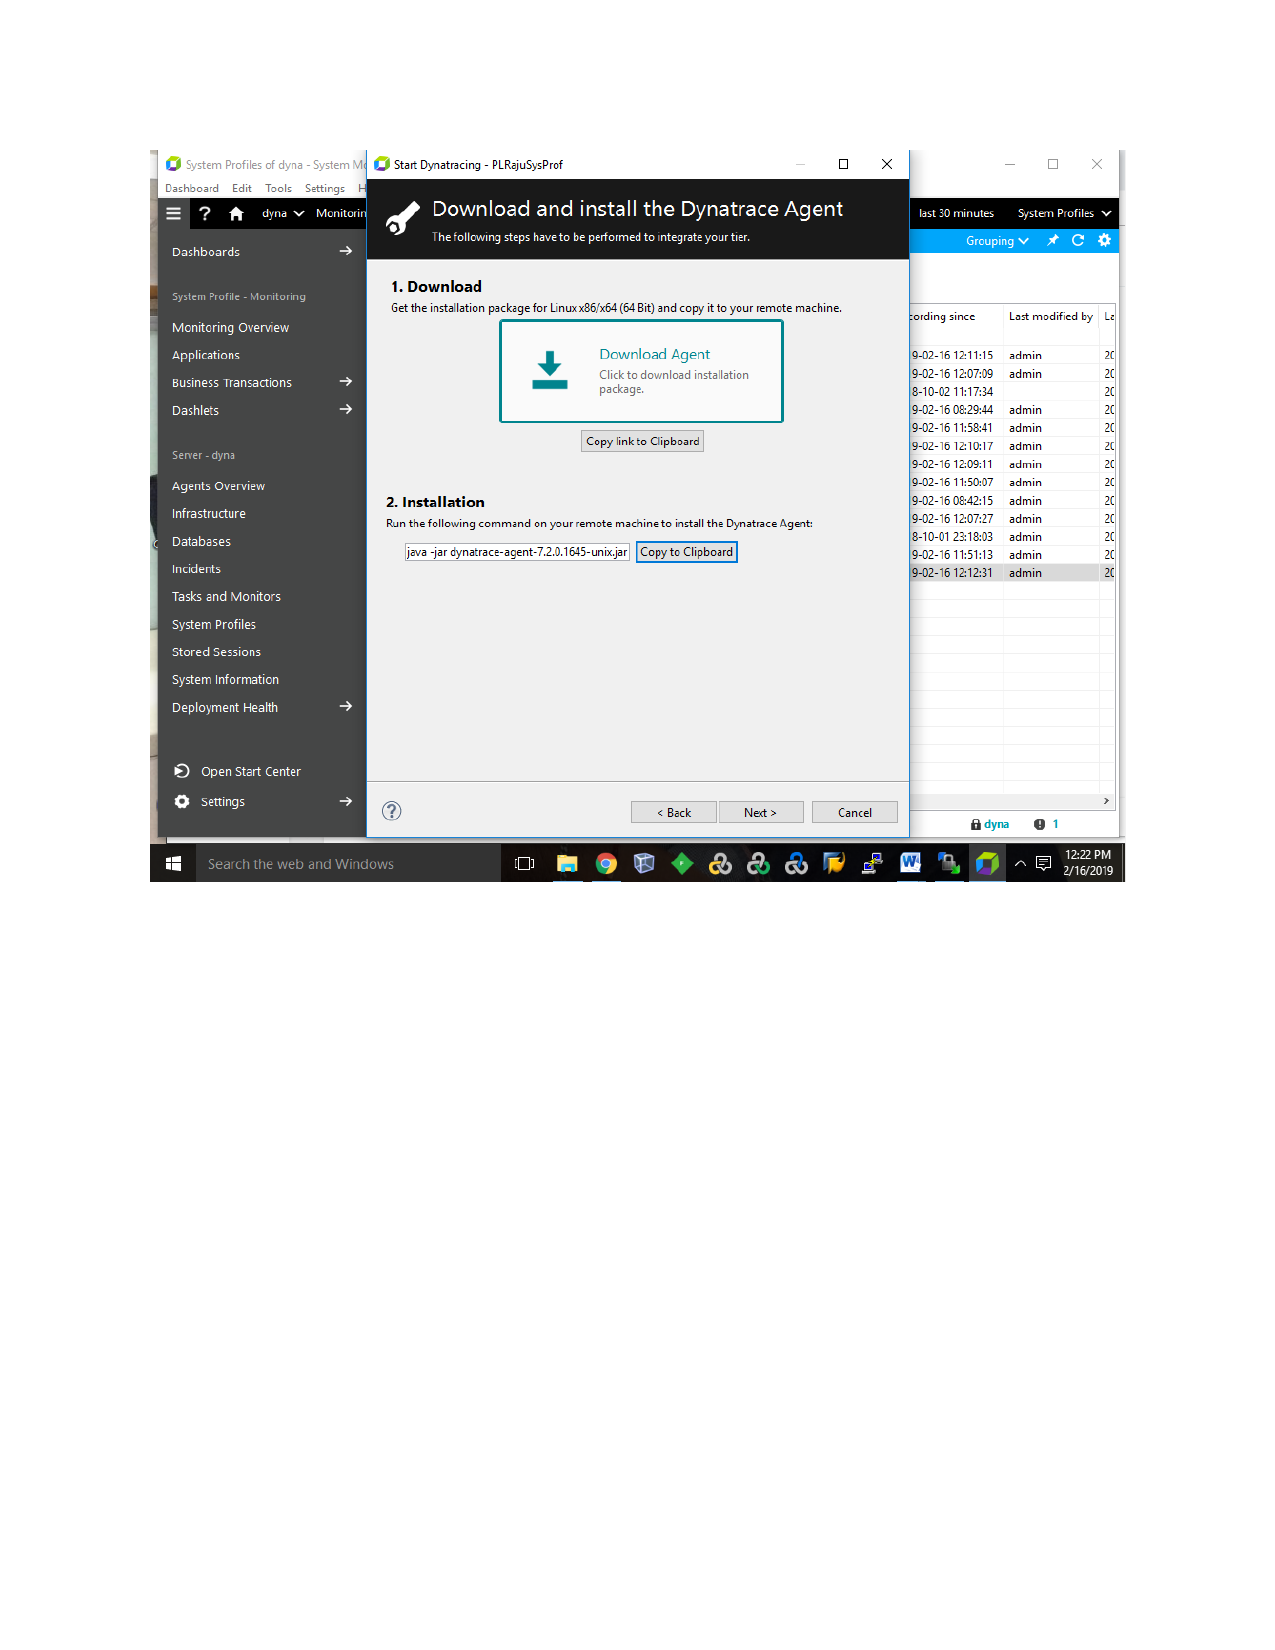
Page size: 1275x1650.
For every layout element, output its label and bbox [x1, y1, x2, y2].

picture [150, 150, 1125, 882]
